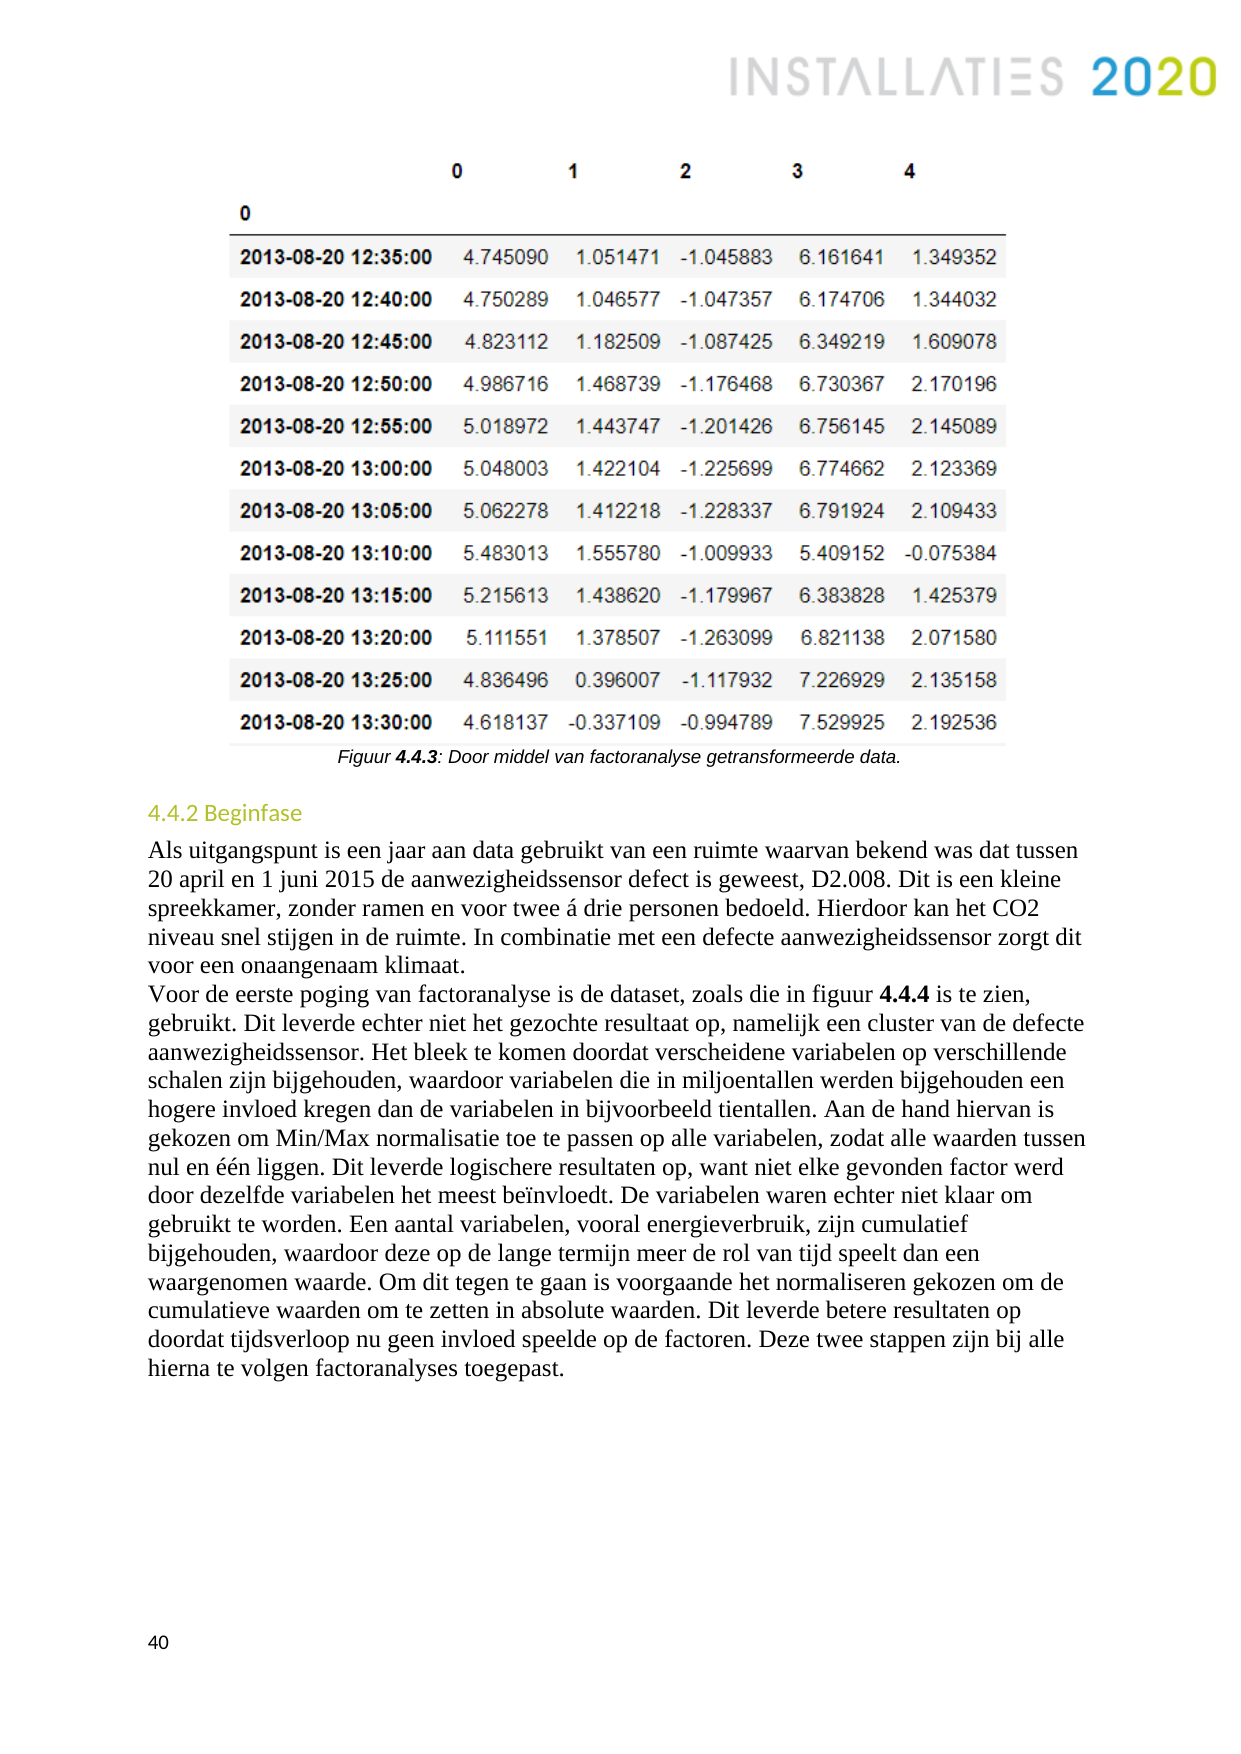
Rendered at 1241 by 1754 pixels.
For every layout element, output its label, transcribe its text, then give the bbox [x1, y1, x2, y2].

subtitle 4.4.2 Beginfase [148, 797, 1093, 827]
picture [728, 54, 1220, 97]
picture [216, 147, 1024, 746]
text Voor de eerste poging van factoranalyse is de dataset, zoals die in figuur 4.4.4 is te zien, gebruikt. Dit leverde echter niet het gezochte resultaat op, namelijk een cluster van de defecte aanwezigheidssensor. Het bleek te komen doordat verscheidene variabelen op verschillende schalen zijn bijgehouden, waardoor variabelen die in miljoentallen werden bijgehouden een hogere invloed kregen dan de variabelen in bijvoorbeeld tientallen. Aan de hand hiervan is gekozen om Min/Max normalisatie toe te passen op alle variabelen, zodat alle waarden tussen nul en één liggen. Dit leverde logischere resultaten op, want niet elke gevonden factor werd door dezelfde variabelen het meest beïnvloedt. De variabelen waren echter niet klaar om gebruikt te worden. Een aantal variabelen, vooral energieverbruik, zijn cumulatief bijgehouden, waardoor deze op de lange termijn meer de rol van tijd speelt dan een waargenomen waarde. Om dit tegen te gaan is voorgaande het normaliseren gekozen om de cumulatieve waarden om te zetten in absolute waarden. Dit leverde betere resultaten op doordat tijdsverloop nu geen invloed speelde op de factoren. Deze twee stappen zijn bij alle hierna te volgen factoranalyses toegepast. [148, 979, 1093, 1382]
text Figuur 4.4.3: Door middel van factoranalyse getransformeerde data. [148, 746, 1093, 768]
text Als uitgangspunt is een jaar aan data gebruikt van een ruimte waarvan bekend was dat tussen 20 april en 1 juni 2015 de aanwezigheidssensor defect is geweest, D2.008. Dit is een kleine spreekkamer, zonder ramen en voor twee á drie personen bedoeld. Hierdoor kan het CO2 niveau snel stijgen in de ruimte. In combinatie met een defecte aanwezigheidssensor zorgt dit voor een onaangenaam klimaat. [148, 836, 1093, 979]
